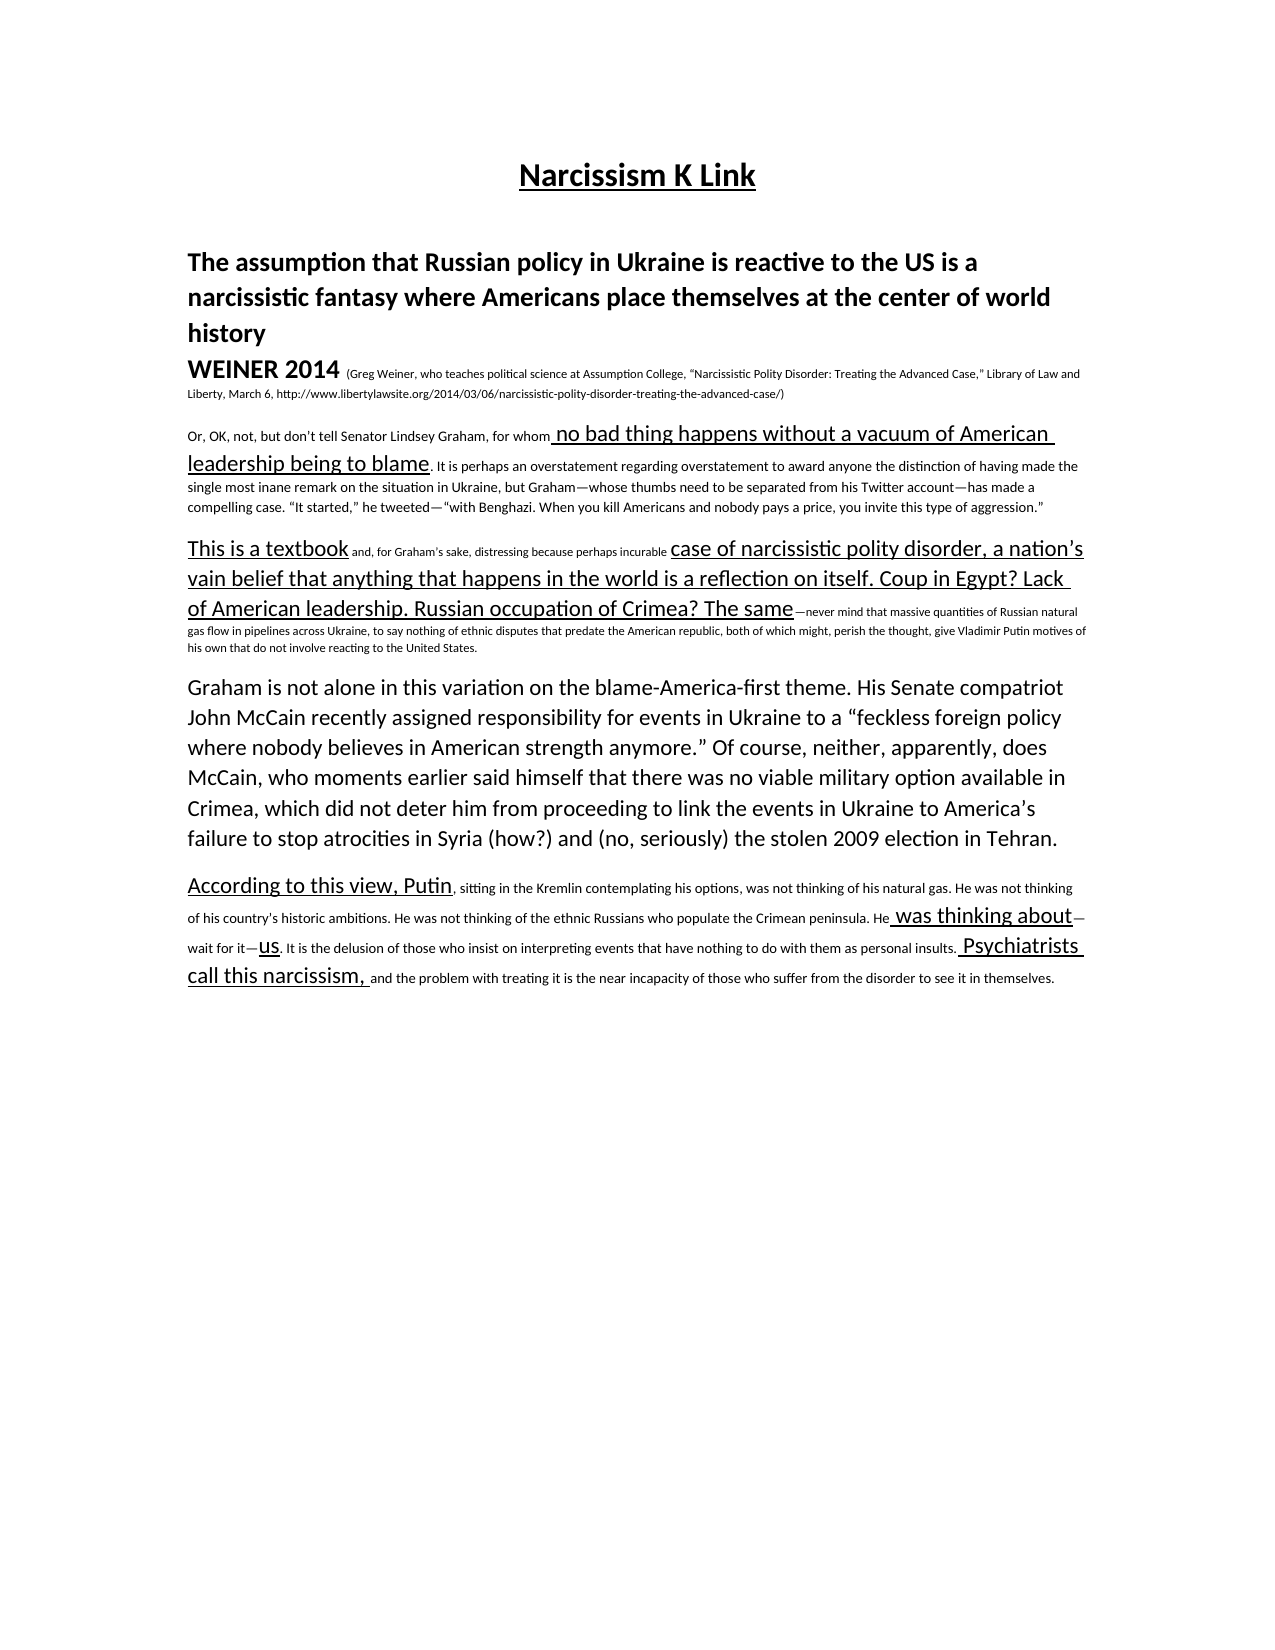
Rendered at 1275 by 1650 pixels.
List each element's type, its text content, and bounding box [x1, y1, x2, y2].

text WEINER 2014 (Greg Weiner, who teaches political science at Assumption College, “Narcissistic Polity Disorder: Treating the Advanced Case,” Library of Law and Liberty, March 6, http://www.libertylawsite.org/2014/03/06/narcissistic-polity-disorder-treating-the-advanced-case/) [187, 352, 1087, 401]
text This is a textbook and, for Graham’s sake, distressing because perhaps incurable case of narcissistic polity disorder, a nation’s vain belief that anything that happens in the world is a reflection on itself. Coup in Egypt? Lack of American leadership. Russian occupation of Crimea? The same—never mind that massive quantities of Russian natural gas flow in pipelines across Ukraine, to say nothing of ethnic disputes that predate the American republic, both of which might, perish the thought, give Vladimir Putin motives of his own that do not involve reacting to the United States. [187, 534, 1087, 655]
text Graham is not alone in this variation on the blame-America-first theme. His Senate compatriot John McCain recently assigned responsibility for events in Ukraine to a “feckless foreign policy where nobody believes in American strength anymore.” Of course, neither, apparently, does McCain, who moments earlier said himself that there was no viable military option available in Crimea, which did not deter him from proceeding to link the events in Ukraine to America’s failure to stop atrocities in Syria (how?) and (no, seriously) the stolen 2009 election in Tehran. [187, 673, 1087, 852]
subtitle The assumption that Russian policy in Ukraine is reactive to the US is a narcissistic fantasy where Americans place themselves at the center of world history [187, 245, 1087, 349]
subtitle Narcissism K Link [187, 154, 1087, 195]
text According to this view, Putin, sitting in the Kremlin contemplating his options, was not thinking of his natural gas. He was not thinking of his country’s historic ambitions. He was not thinking of the ethnic Russians who populate the Crimean peninsula. He was thinking about—wait for it—us. It is the delusion of those who insist on interpreting events that have nothing to do with them as personal insults. Psychiatrists call this narcissism, and the problem with treating it is the near incapacity of those who suffer from the disorder to see it in themselves. [187, 871, 1087, 989]
text Or, OK, not, but don’t tell Senator Lindsey Graham, for whom no bad thing happens without a vacuum of American leadership being to blame. It is perhaps an overstatement regarding overstatement to award anyone the distinction of having made the single most inane remark on the situation in Ukraine, but Graham—whose thumbs need to be separated from his Twitter account—has made a compelling case. “It started,” he tweeted—“with Benghazi. When you kill Americans and nobody pays a price, you invite this type of aggression.” [187, 419, 1087, 516]
